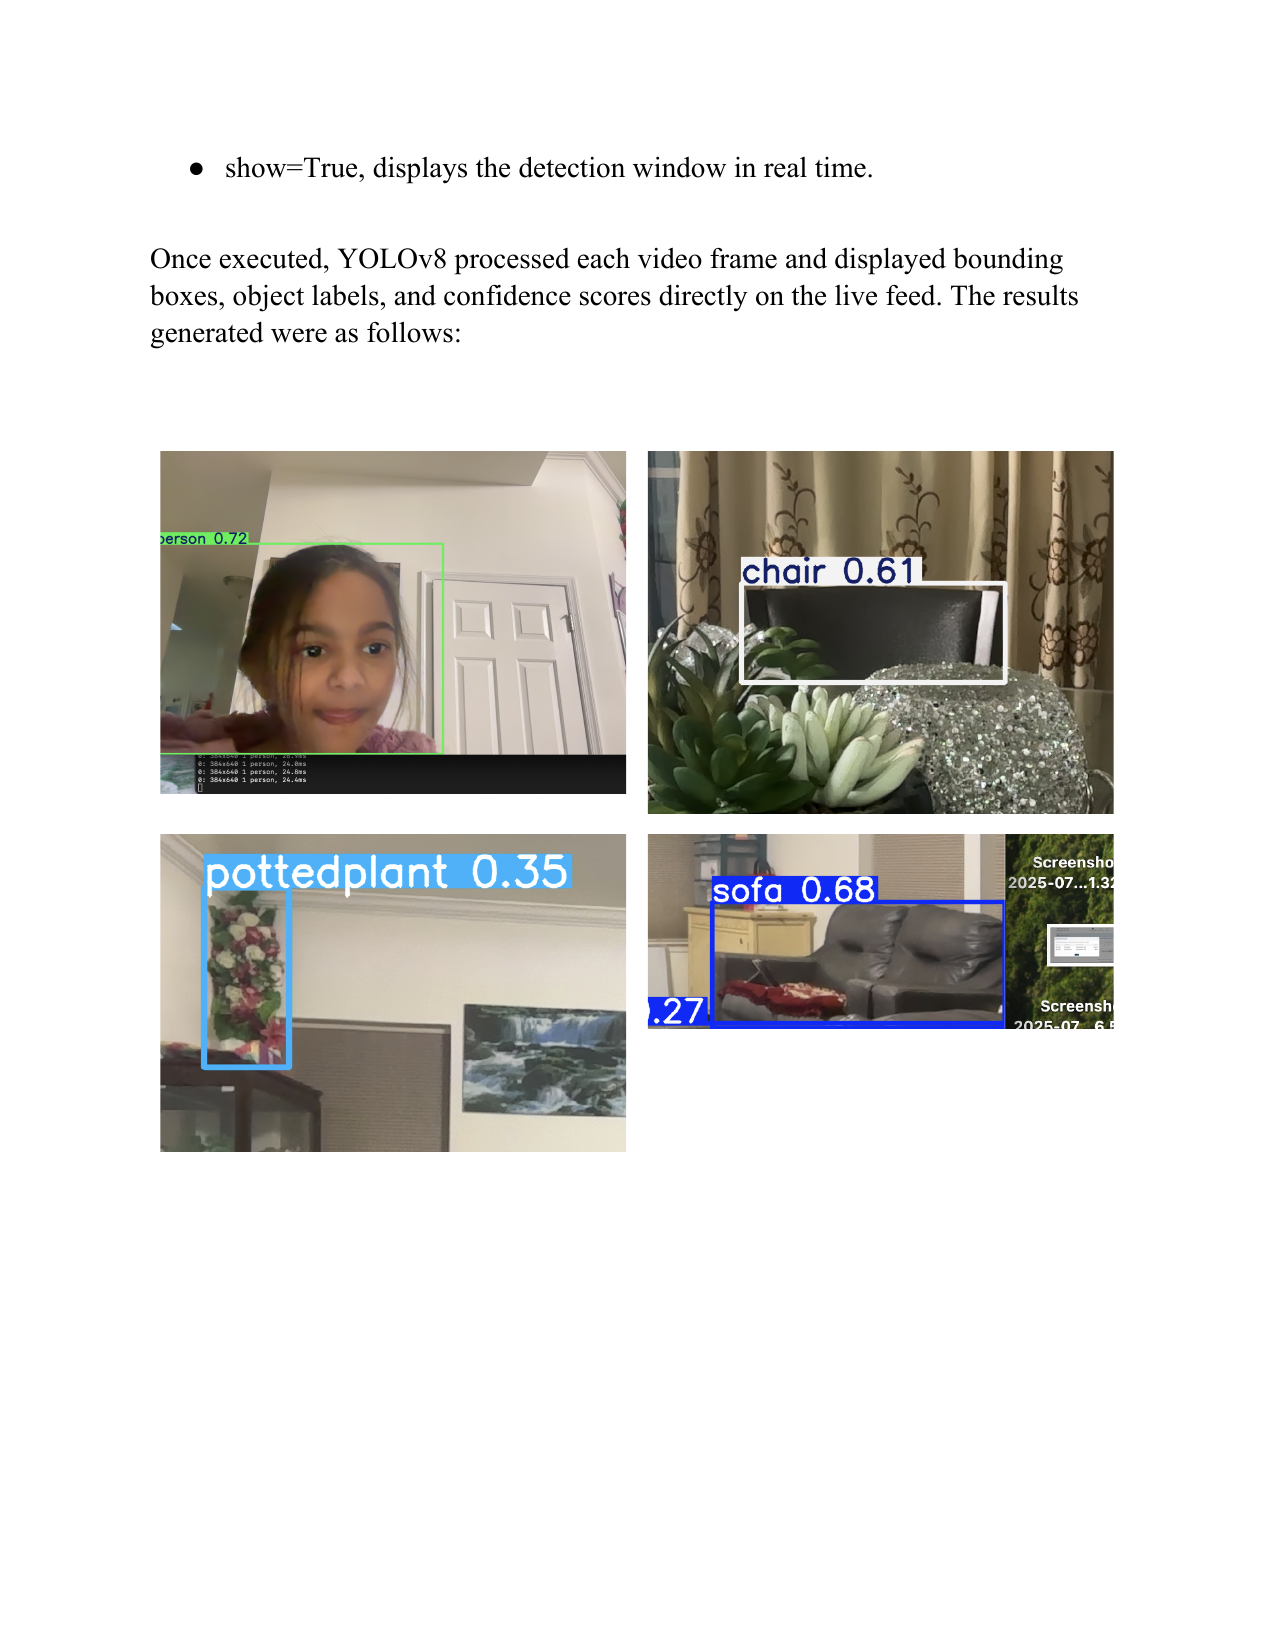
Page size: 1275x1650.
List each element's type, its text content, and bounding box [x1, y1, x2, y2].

table_cell [150, 824, 637, 1162]
table_header [150, 441, 637, 824]
table_cell [638, 824, 1125, 1162]
list show=True, displays the detection window in real time. [187, 150, 1125, 214]
picture [647, 834, 1114, 1029]
picture [160, 451, 627, 794]
text Once executed, YOLOv8 processed each video frame and displayed bounding boxes, object labels, and confidence scores directly on the live feed. The results generated were as follows: [150, 243, 1125, 349]
picture [160, 834, 627, 1152]
table_header [638, 441, 1125, 824]
picture [647, 451, 1114, 814]
